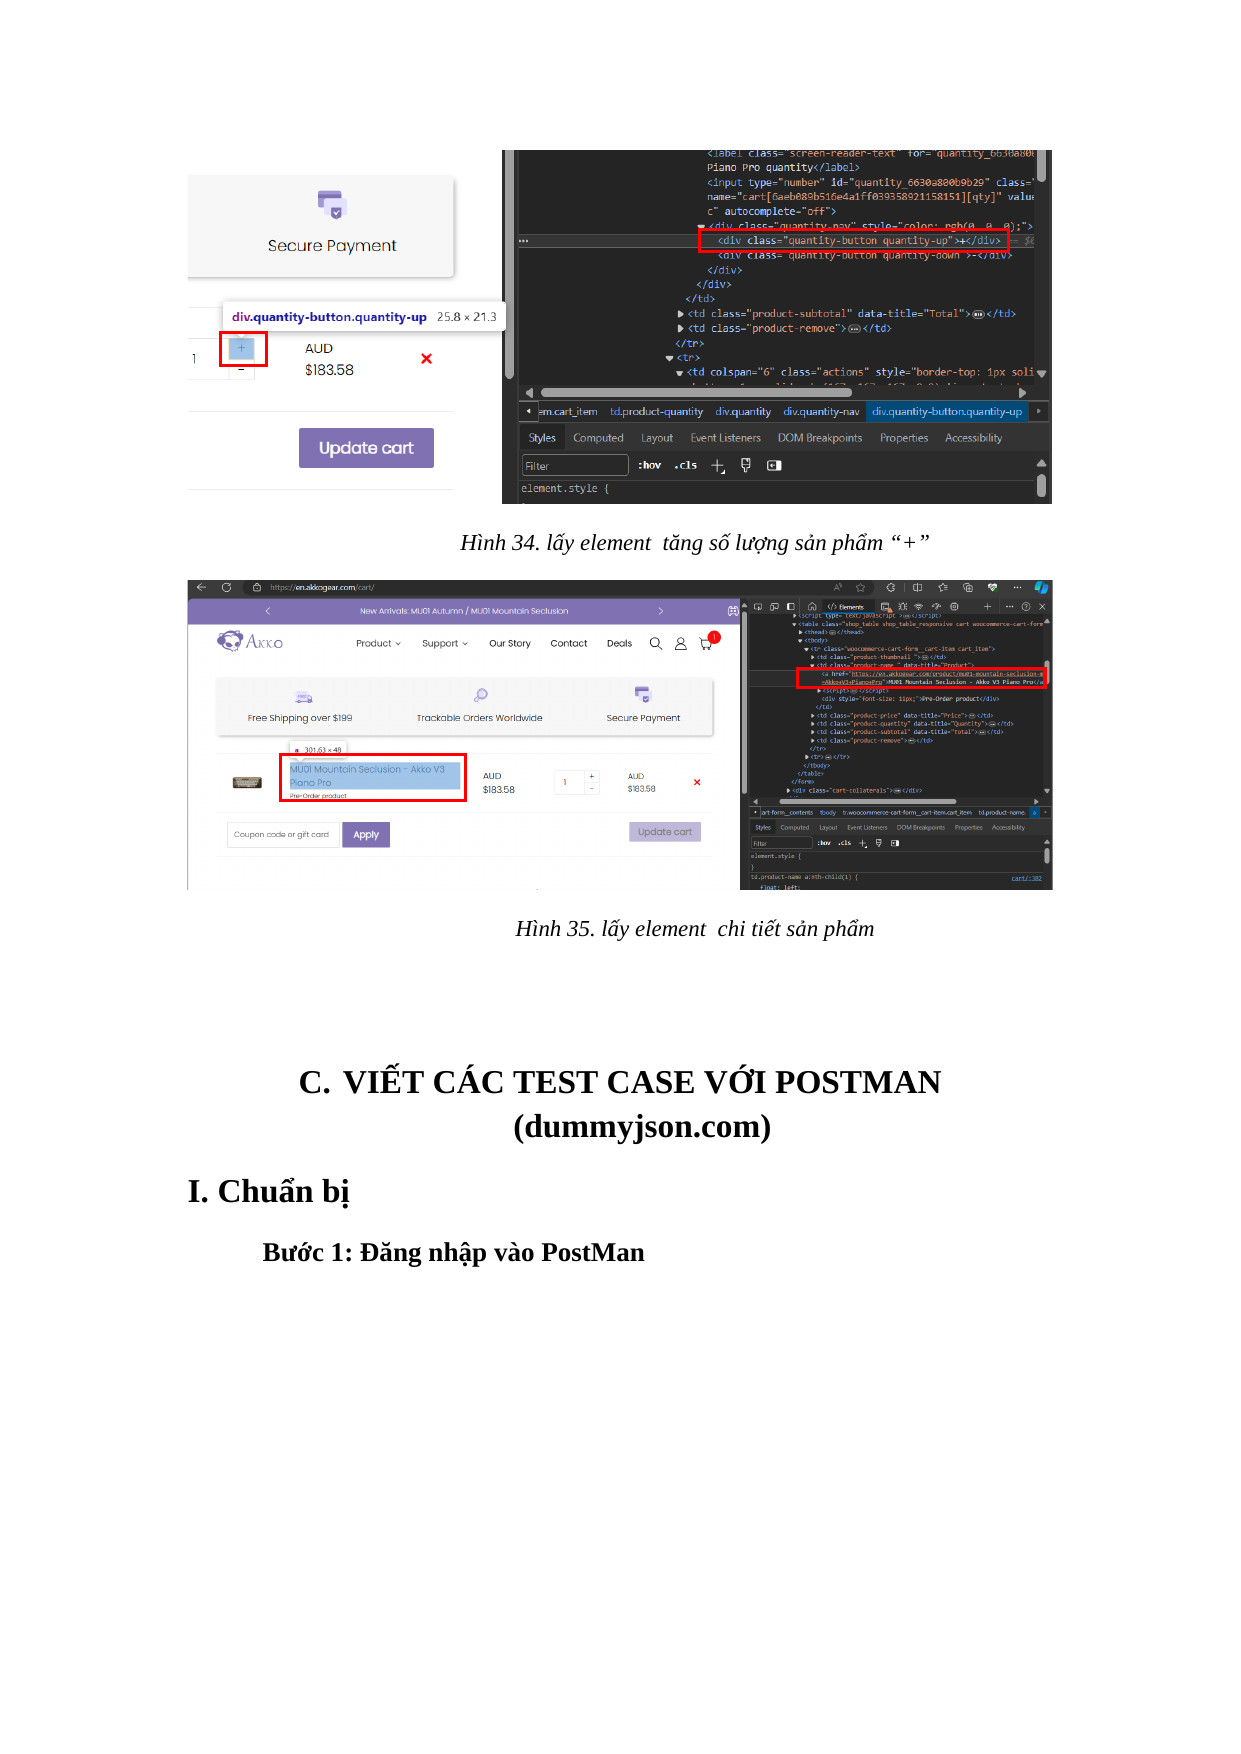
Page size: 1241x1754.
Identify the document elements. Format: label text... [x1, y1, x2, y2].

picture [187, 580, 1053, 890]
list Bước 1: Đăng nhập vào PostMan [262, 1236, 1053, 1267]
list Hình 34. lấy element tăng số lượng sản phẩm “+” [262, 529, 1053, 556]
list Chuẩn bị [187, 1171, 1053, 1210]
list Hình 35. lấy element chi tiết sản phẩm [262, 915, 1053, 941]
list VIẾT CÁC TEST CASE VỚI POSTMAN (dummyjson.com) [187, 1062, 1053, 1145]
picture [187, 150, 1052, 504]
